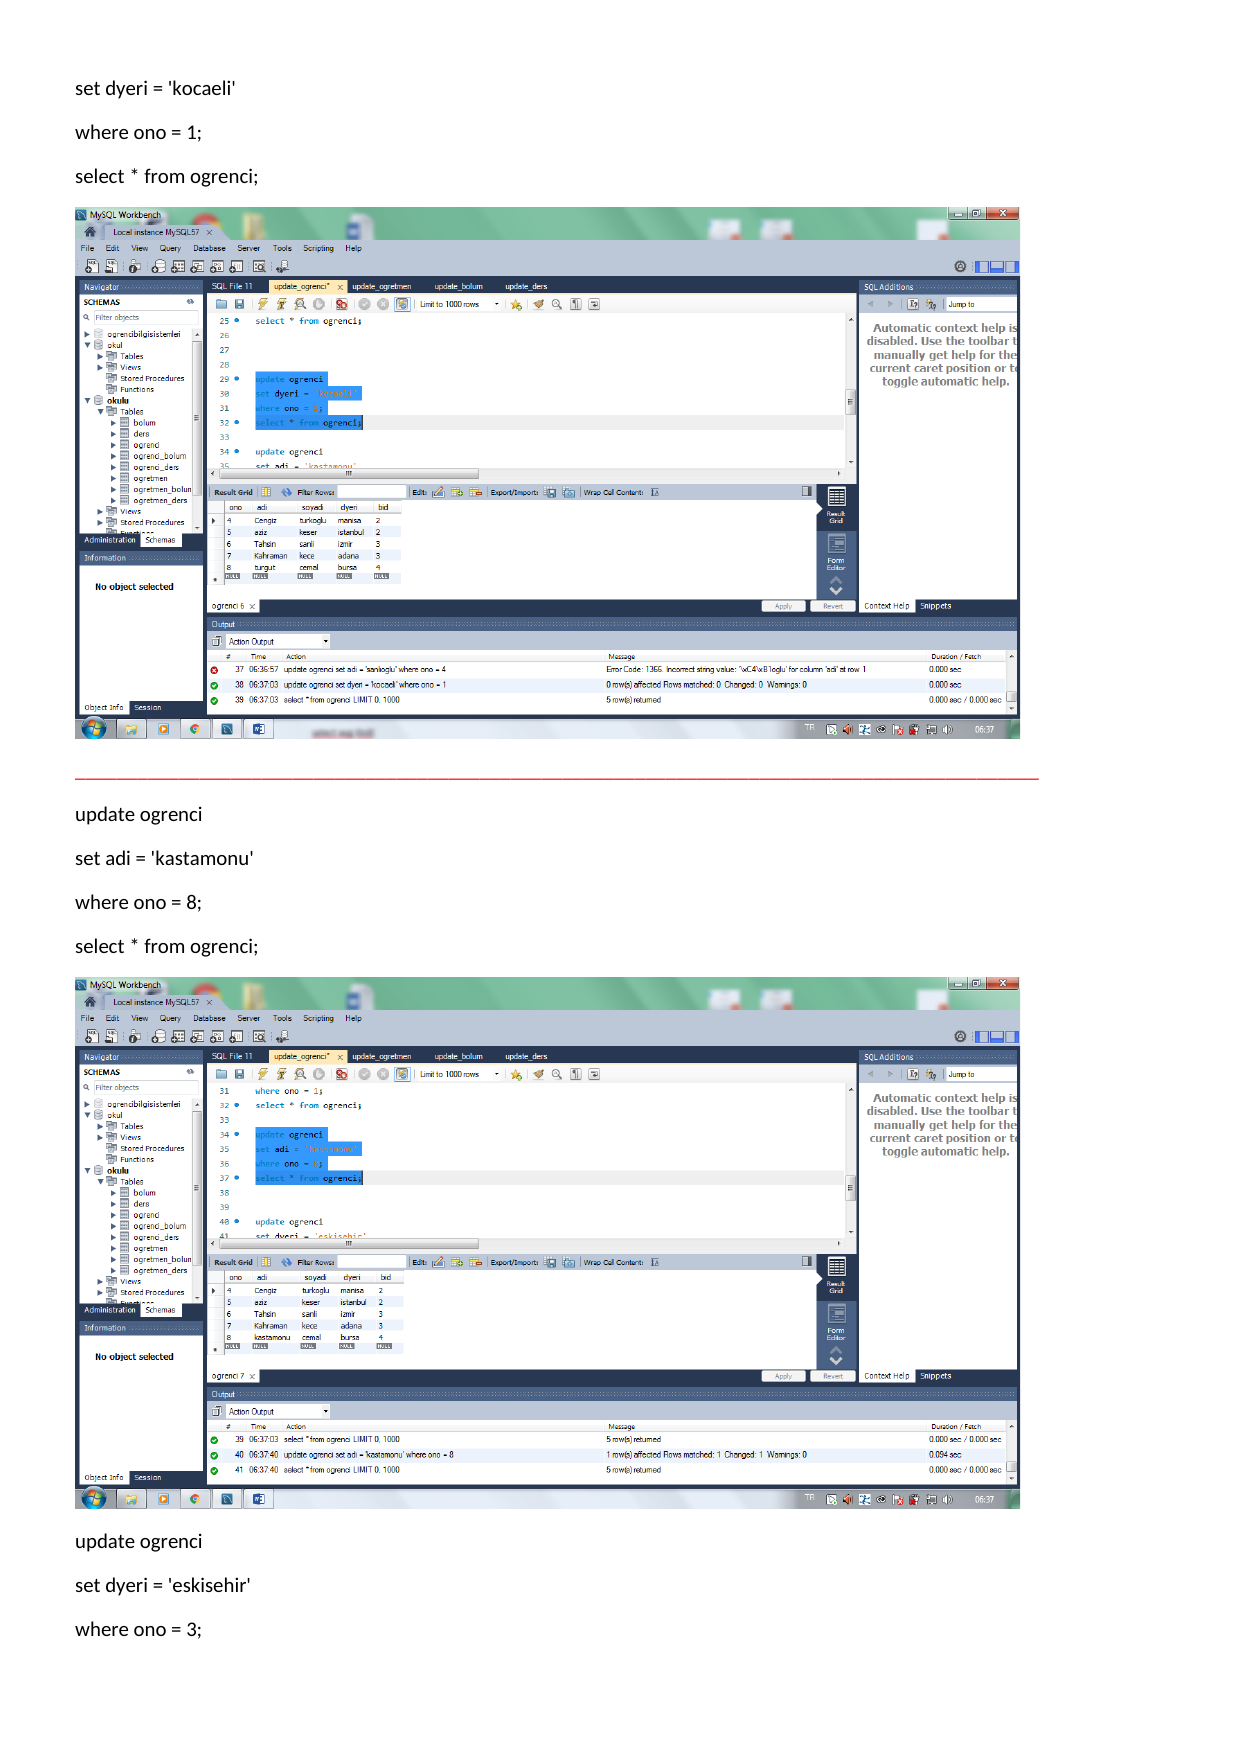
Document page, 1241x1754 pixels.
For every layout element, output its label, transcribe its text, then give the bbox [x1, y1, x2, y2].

text set dyeri = 'eskisehir' [75, 1572, 1165, 1597]
picture [75, 207, 1021, 739]
text where ono = 8; [75, 889, 1165, 915]
text set dyeri = 'kocaeli' [75, 75, 1165, 100]
text where ono = 3; [75, 1616, 1165, 1641]
picture [75, 977, 1021, 1509]
text select * from ogrenci; [75, 934, 1165, 959]
text set adi = 'kastamonu' [75, 846, 1165, 871]
text _____________________________________________________________________________________________ [75, 757, 1165, 783]
text where ono = 1; [75, 119, 1165, 144]
text update ogrenci [75, 801, 1165, 827]
text select * from ogrenci; [75, 163, 1165, 188]
text update ogrenci [75, 1528, 1165, 1553]
